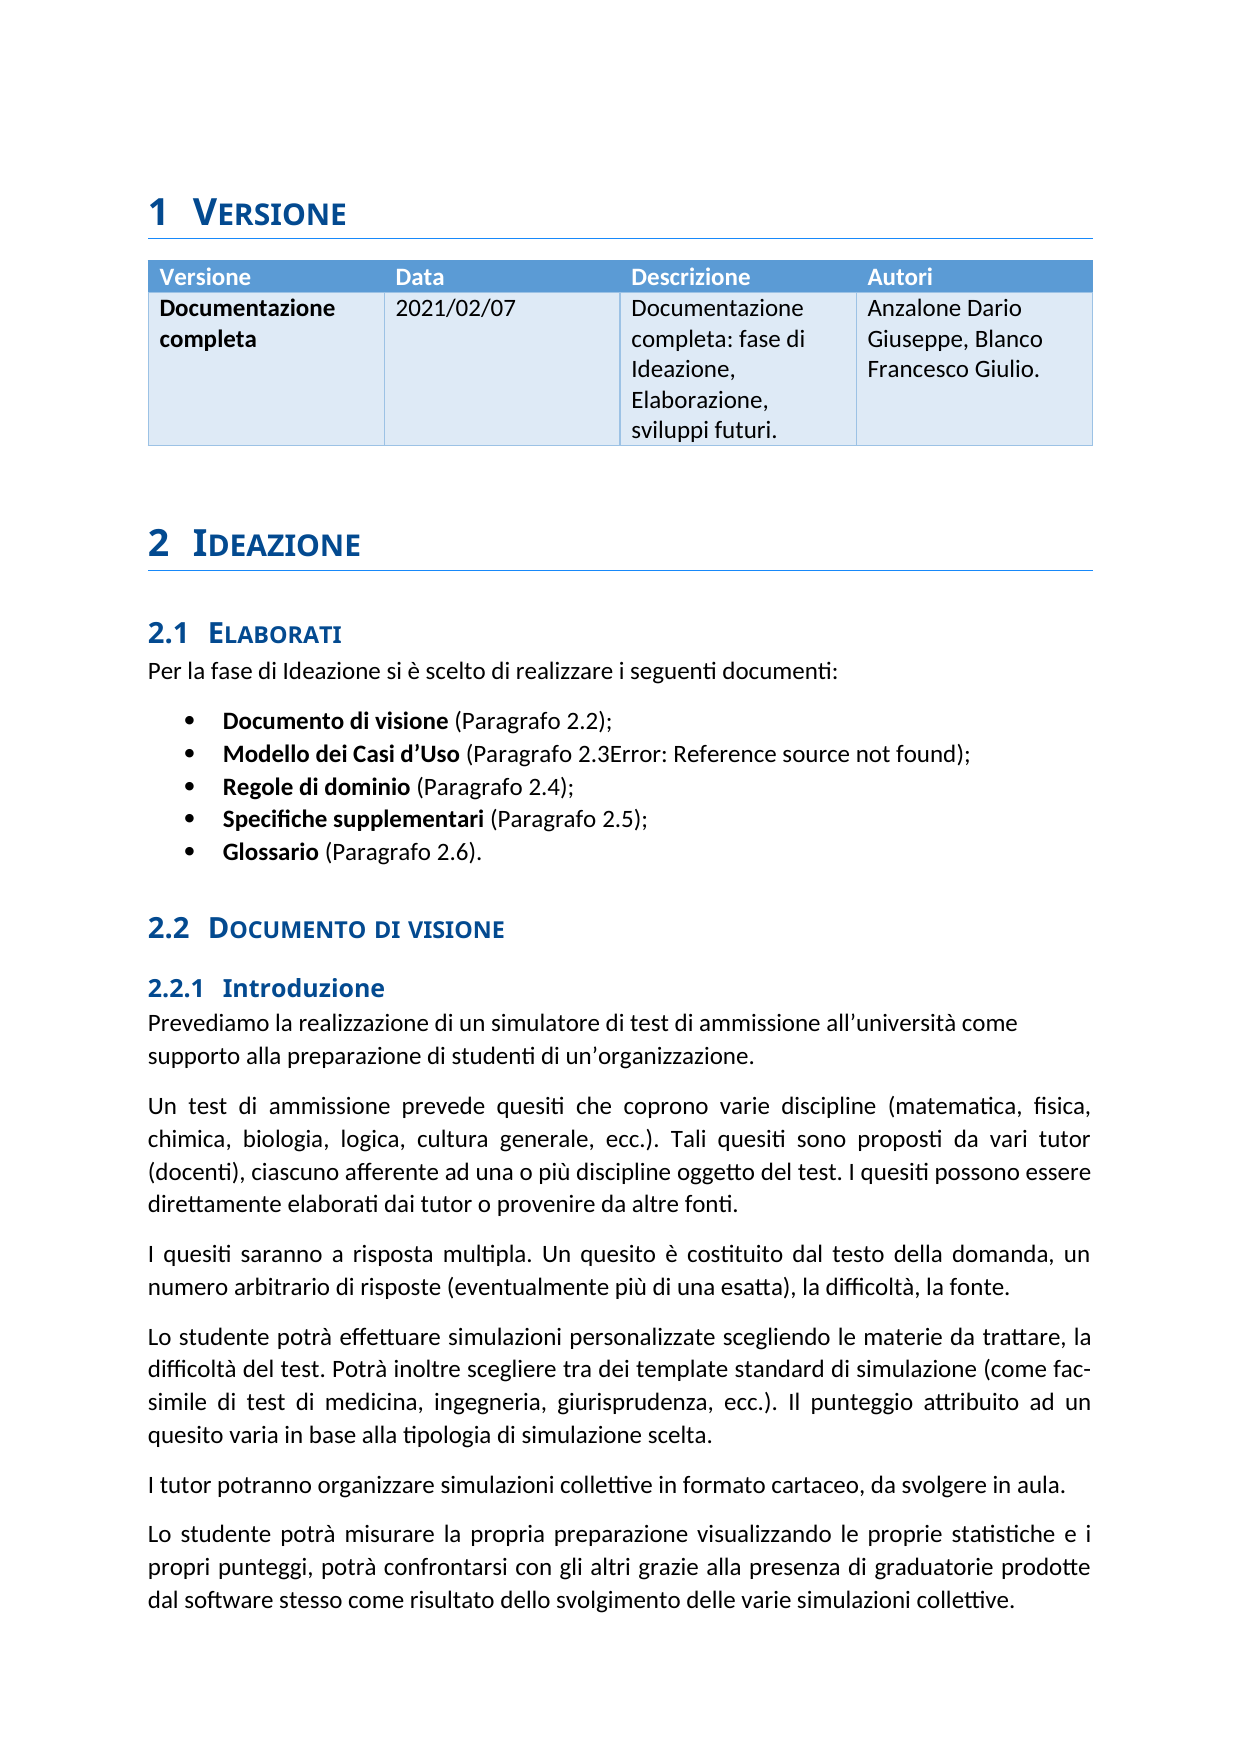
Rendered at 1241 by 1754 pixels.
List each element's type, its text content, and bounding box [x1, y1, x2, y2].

text I quesiti saranno a risposta multipla. Un quesito è costituito dal testo della domanda, un numero arbitrario di risposte (eventualmente più di una esatta), la difficoltà, la fonte. [148, 1238, 1093, 1302]
text I tutor potranno organizzare simulazioni collettive in formato cartaceo, da svolgere in aula. [148, 1469, 1093, 1499]
table_header Data [385, 261, 619, 292]
table_header Versione [149, 261, 384, 292]
table_cell Anzalone Dario Giuseppe, Blanco Francesco Giulio. [857, 293, 1092, 445]
text Lo studente potrà misurare la propria preparazione visualizzando le proprie statistiche e i propri punteggi, potrà confrontarsi con gli altri grazie alla presenza di graduatorie prodotte dal software stesso come risultato dello svolgimento delle varie simulazioni collettive. [148, 1518, 1093, 1615]
subtitle Documento di visione [148, 907, 1093, 947]
subtitle Ideazione [148, 517, 1093, 570]
subtitle Elaborati [148, 612, 1093, 652]
list Specifiche supplementari (Paragrafo 2.5); [185, 803, 1093, 834]
text Per la fase di Ideazione si è scelto di realizzare i seguenti documenti: [148, 655, 1093, 686]
list Documento di visione (Paragrafo 2.2); [185, 705, 1093, 735]
table_cell Documentazione completa: fase di Ideazione, Elaborazione, sviluppi futuri. [621, 293, 856, 445]
table_header Autori [857, 261, 1092, 292]
table_cell Documentazione completa [149, 293, 384, 445]
table_cell 2021/02/07 [385, 293, 619, 445]
list Glossario (Paragrafo 2.6). [185, 836, 1093, 867]
table_header Descrizione [621, 261, 856, 292]
list Regole di dominio (Paragrafo 2.4); [185, 771, 1093, 801]
text Prevediamo la realizzazione di un simulatore di test di ammissione all’università come supporto alla preparazione di studenti di un’organizzazione. [148, 1007, 1093, 1071]
subtitle Versione [148, 185, 1093, 238]
text Lo studente potrà effettuare simulazioni personalizzate scegliendo le materie da trattare, la difficoltà del test. Potrà inoltre scegliere tra dei template standard di simulazione (come fac-simile di test di medicina, ingegneria, giurisprudenza, ecc.). Il punteggio attribuito ad un quesito varia in base alla tipologia di simulazione scelta. [148, 1321, 1093, 1450]
subtitle Introduzione [148, 971, 1093, 1004]
text Un test di ammissione prevede quesiti che coprono varie discipline (matematica, fisica, chimica, biologia, logica, cultura generale, ecc.). Tali quesiti sono proposti da vari tutor (docenti), ciascuno afferente ad una o più discipline oggetto del test. I quesiti possono essere direttamente elaborati dai tutor o provenire da altre fonti. [148, 1090, 1093, 1219]
